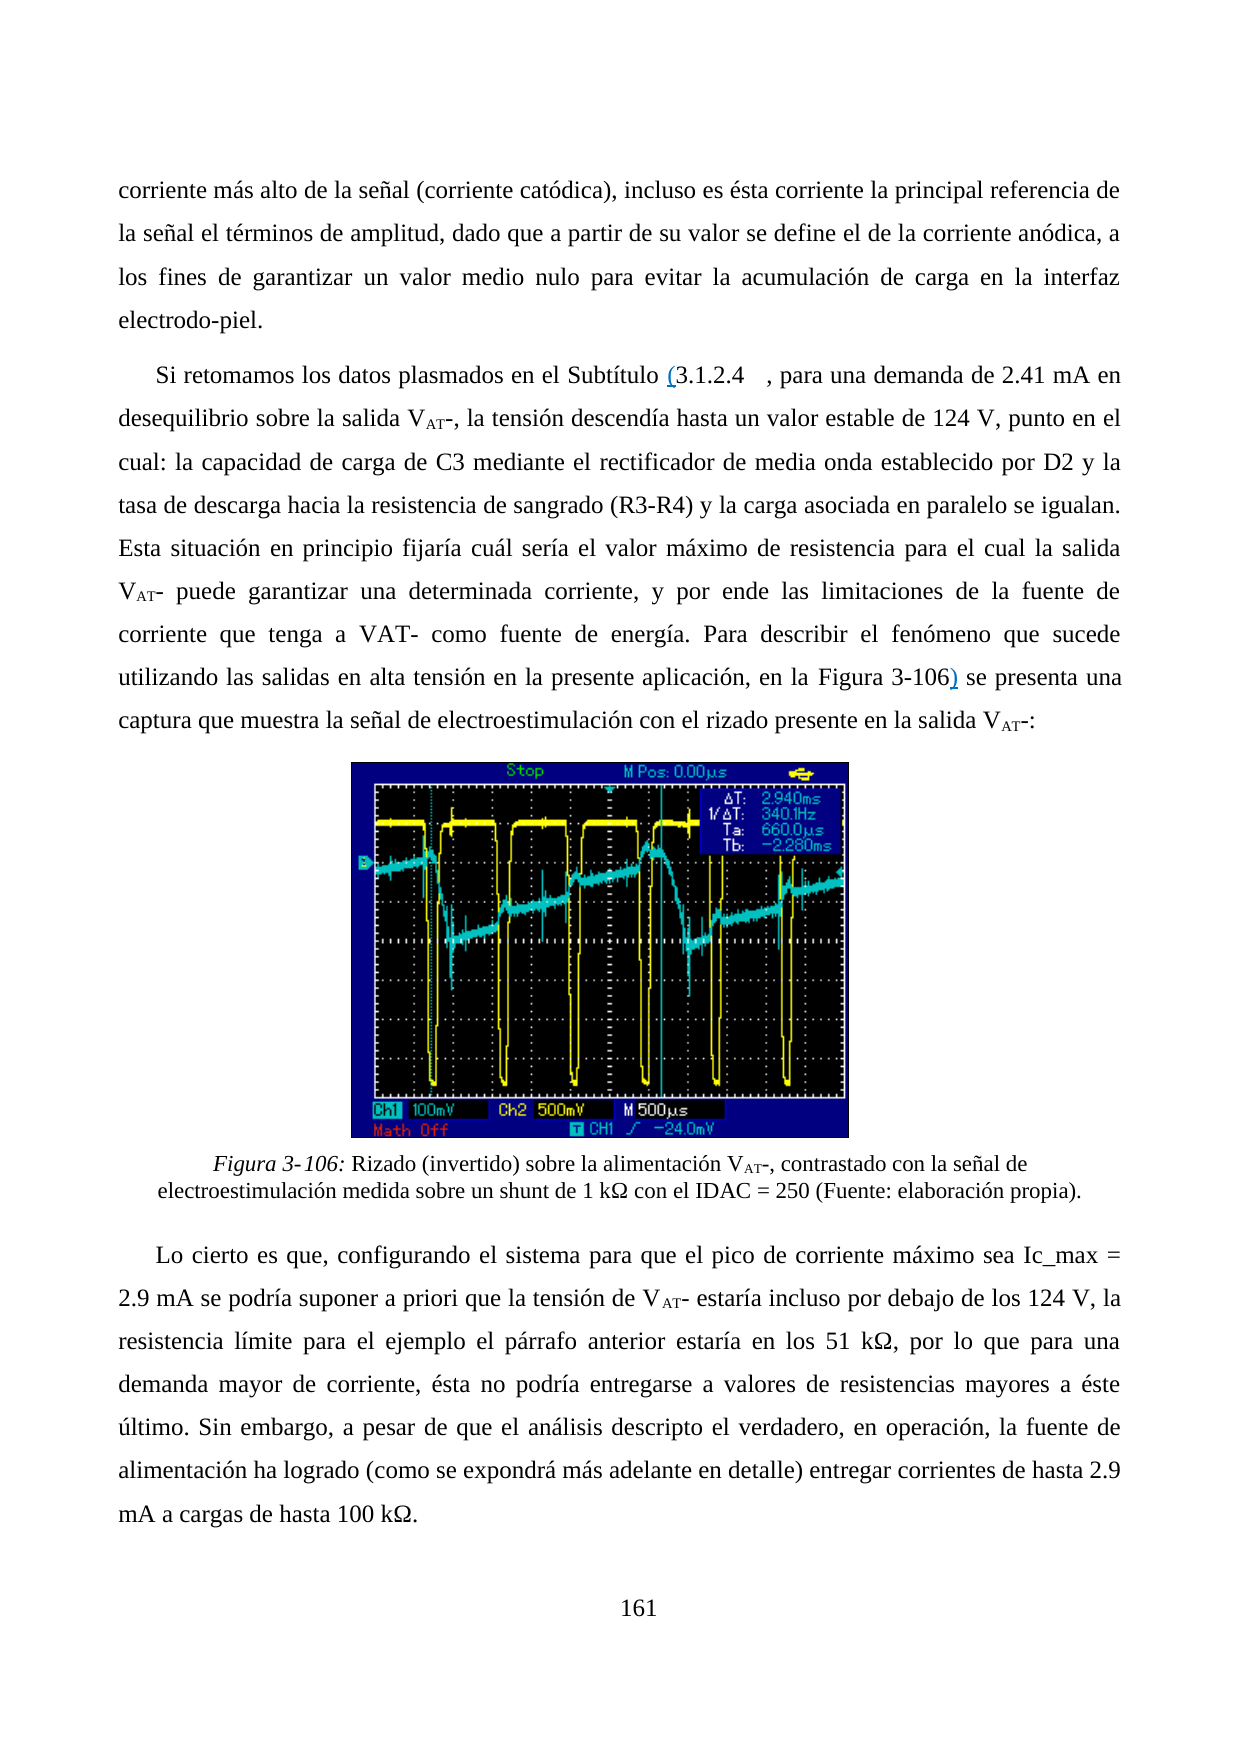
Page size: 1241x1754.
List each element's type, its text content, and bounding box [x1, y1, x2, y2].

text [118, 175, 1122, 333]
text Lo cierto es que, configurando el sistema para que el pico de corriente máximo sea Ic_max = 2.9 mA se podría suponer a priori que la tensión de VAT- estaría incluso por debajo de los 124 V, la resistencia límite para el ejemplo el párrafo anterior estaría en los 51 kΩ, por lo que para una demanda mayor de corriente, ésta no podría entregarse a valores de resistencias mayores a éste último. Sin embargo, a pesar de que el análisis descripto el verdadero, en operación, la fuente de alimentación ha logrado (como se expondrá más adelante en detalle) entregar corrientes de hasta 2.9 mA a cargas de hasta 100 kΩ. [118, 1240, 1122, 1527]
picture [352, 763, 848, 1137]
